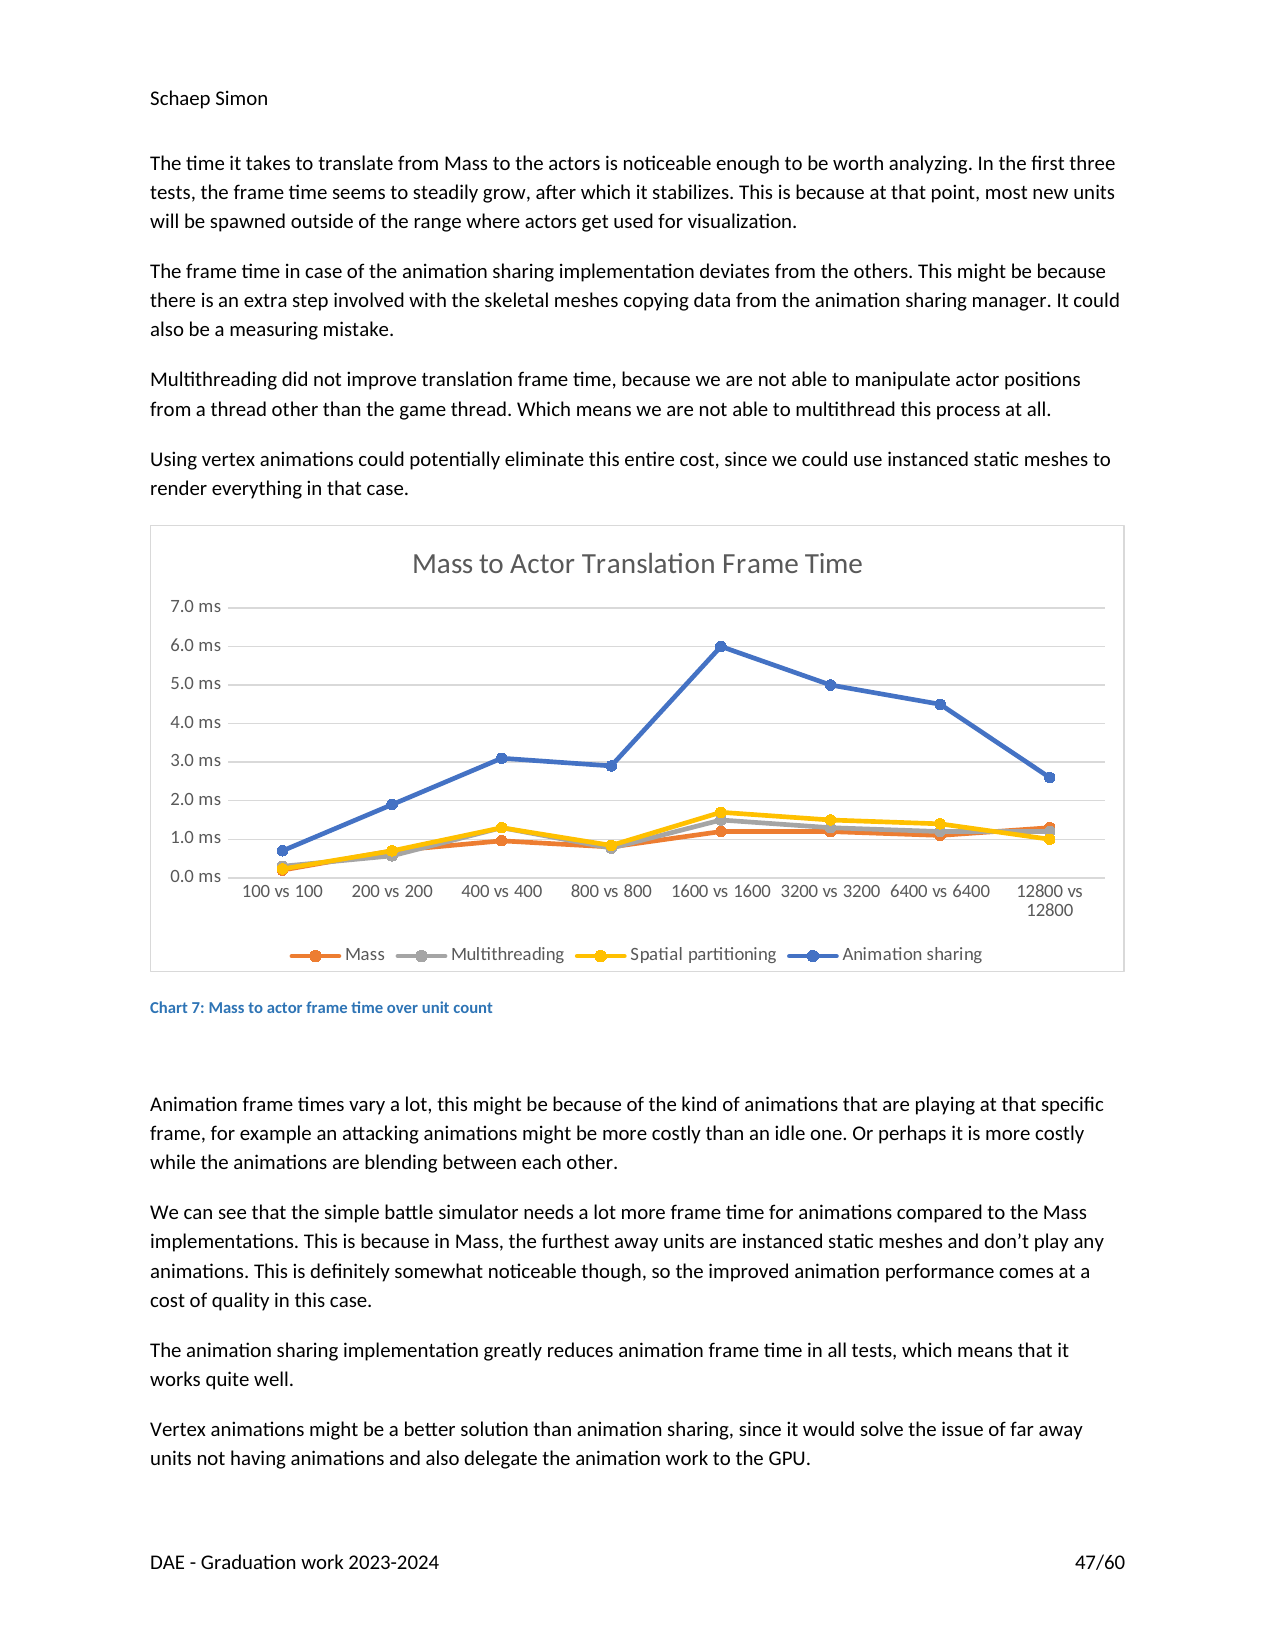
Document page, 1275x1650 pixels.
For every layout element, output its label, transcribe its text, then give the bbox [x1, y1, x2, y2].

text The frame time in case of the animation sharing implementation deviates from the others. This might be because there is an extra step involved with the skeletal meshes copying data from the animation sharing manager. It could also be a measuring mistake. [150, 258, 1125, 342]
text Using vertex animations could potentially eliminate this entire cost, since we could use instanced static meshes to render everything in that case. [150, 446, 1125, 500]
text Chart 7: Mass to actor frame time over unit count [150, 997, 1125, 1017]
text Animation frame times vary a lot, this might be because of the kind of animations that are playing at that specific frame, for example an attacking animations might be more costly than an idle one. Or perhaps it is more costly while the animations are blending between each other. [150, 1091, 1125, 1175]
text The time it takes to translate from Mass to the actors is noticeable enough to be worth analyzing. In the first three tests, the frame time seems to steadily grow, after which it stabilizes. This is because at that point, most new units will be spawned outside of the range where actors get used for visualization. [150, 150, 1125, 234]
text Multithreading did not improve translation frame time, because we are not able to manipulate actor positions from a thread other than the game thread. Which means we are not able to multithread this process at all. [150, 367, 1125, 421]
text Vertex animations might be a better solution than animation sharing, since it would solve the issue of far away units not having animations and also delegate the animation work to the GPU. [150, 1416, 1125, 1471]
text The animation sharing implementation greatly reduces animation frame time in all tests, which means that it works quite well. [150, 1337, 1125, 1392]
text We can see that the simple battle simulator needs a lot more frame time for animations compared to the Mass implementations. This is because in Mass, the furthest away units are instanced static meshes and don’t play any animations. This is definitely somewhat noticeable though, so the improved animation performance comes at a cost of quality in this case. [150, 1199, 1125, 1312]
